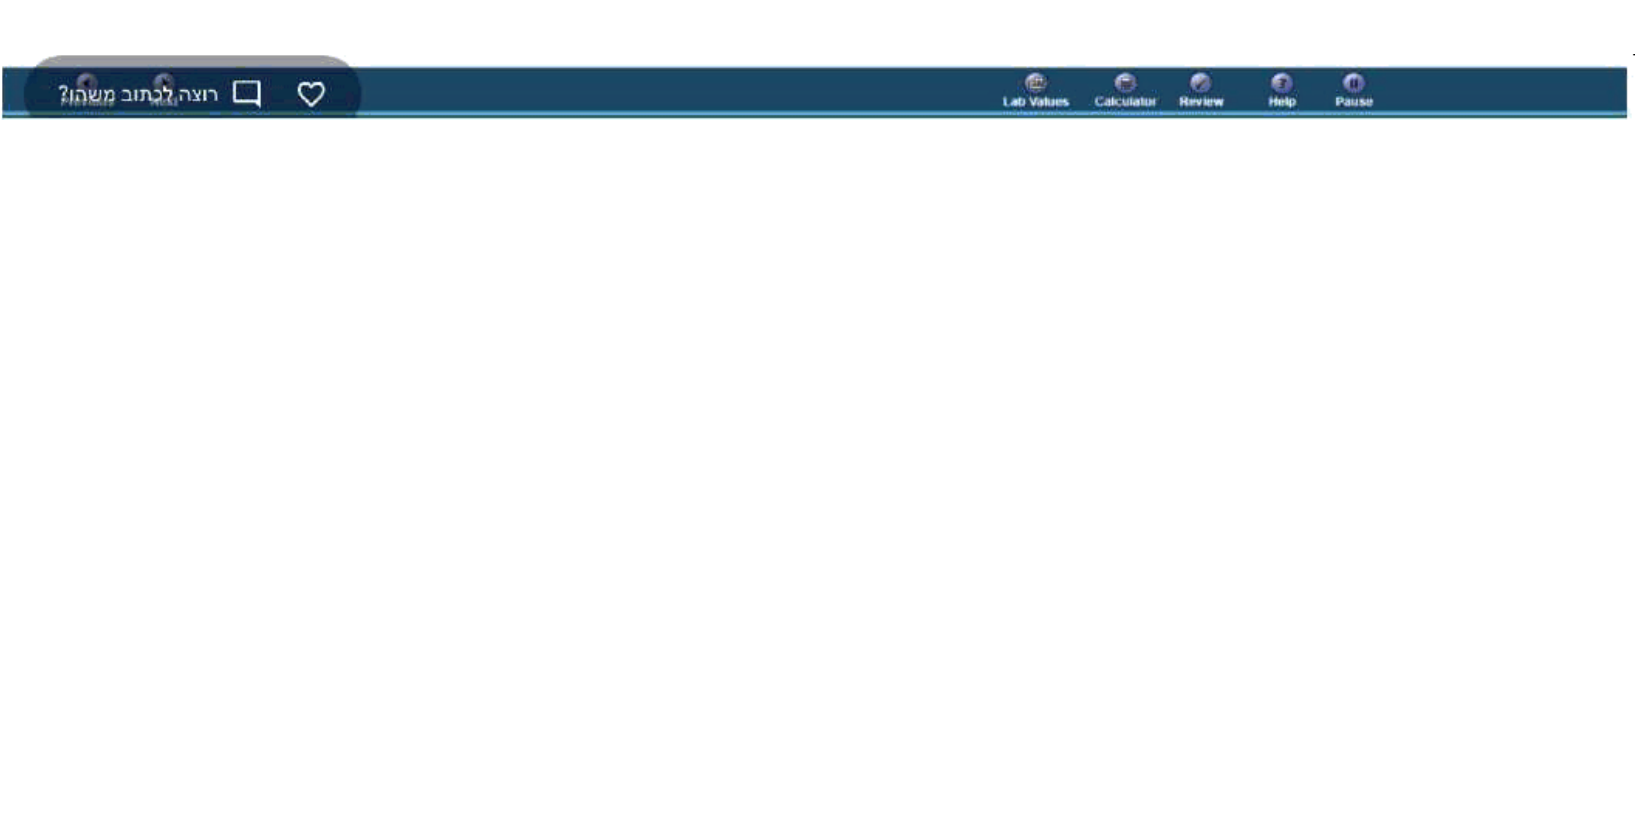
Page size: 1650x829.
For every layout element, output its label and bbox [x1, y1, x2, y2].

picture [1, 54, 1635, 120]
